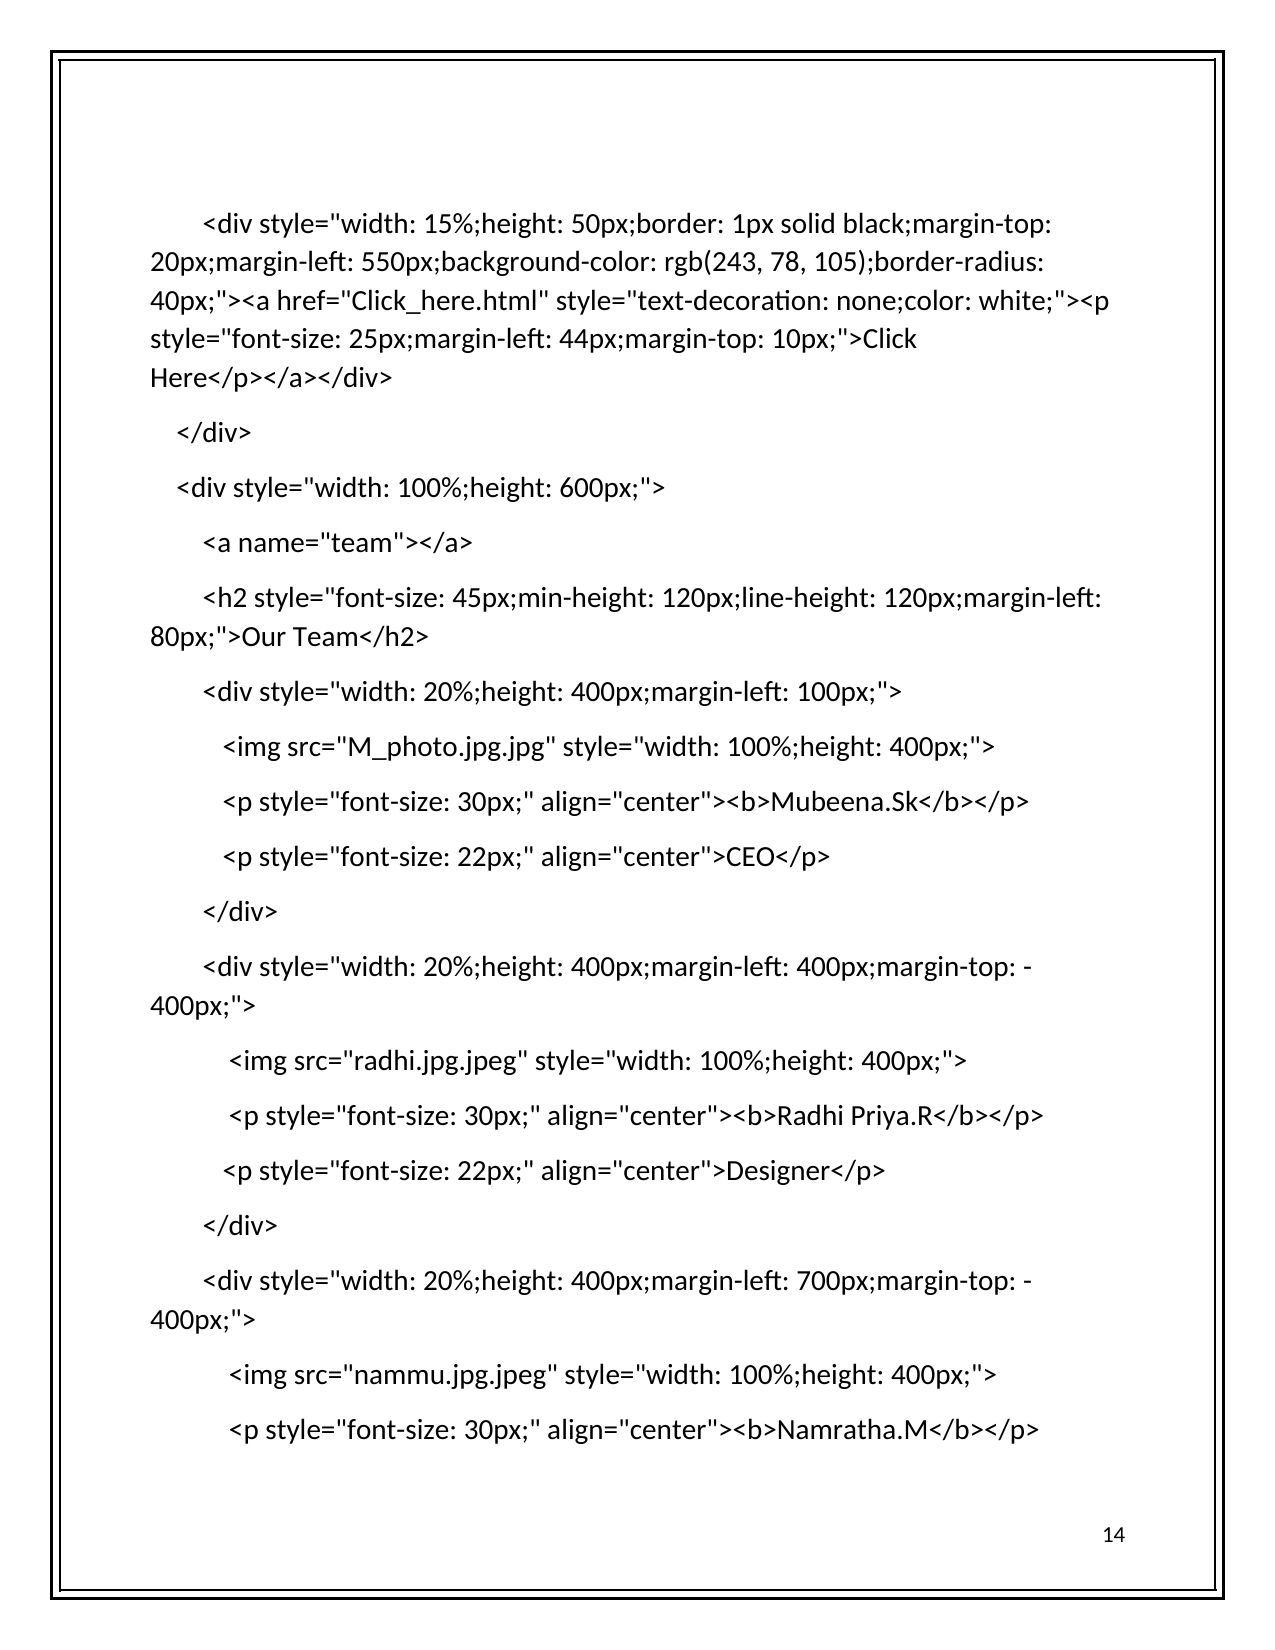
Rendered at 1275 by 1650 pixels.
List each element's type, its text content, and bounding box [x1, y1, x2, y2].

text </div> [150, 414, 1125, 449]
text <p style="font-size: 22px;" align="center">CEO</p> [150, 838, 1125, 874]
text <p style="font-size: 30px;" align="center"><b>Mubeena.Sk</b></p> [150, 783, 1125, 819]
text <div style="width: 20%;height: 400px;margin-left: 400px;margin-top: -400px;"> [150, 948, 1125, 1022]
text <div style="width: 20%;height: 400px;margin-left: 700px;margin-top: -400px;"> [150, 1262, 1125, 1336]
text <div style="width: 100%;height: 600px;"> [150, 469, 1125, 505]
text <p style="font-size: 30px;" align="center"><b>Radhi Priya.R</b></p> [150, 1097, 1125, 1133]
text <p style="font-size: 30px;" align="center"><b>Namratha.M</b></p> [150, 1411, 1125, 1447]
text <h2 style="font-size: 45px;min-height: 120px;line-height: 120px;margin-left: 80px;">Our Team</h2> [150, 579, 1125, 653]
text <div style="width: 15%;height: 50px;border: 1px solid black;margin-top: 20px;margin-left: 550px;background-color: rgb(243, 78, 105);border-radius: 40px;"><a href="Click_here.html" style="text-decoration: none;color: white;"><p style="font-size: 25px;margin-left: 44px;margin-top: 10px;">Click Here</p></a></div> [150, 205, 1125, 394]
text <div style="width: 20%;height: 400px;margin-left: 100px;"> [150, 673, 1125, 708]
text </div> [150, 893, 1125, 929]
text </div> [150, 1207, 1125, 1243]
text <a name="team"></a> [150, 524, 1125, 560]
text <img src="nammu.jpg.jpeg" style="width: 100%;height: 400px;"> [150, 1356, 1125, 1391]
text <img src="M_photo.jpg.jpg" style="width: 100%;height: 400px;"> [150, 728, 1125, 763]
text <img src="radhi.jpg.jpeg" style="width: 100%;height: 400px;"> [150, 1042, 1125, 1077]
text <p style="font-size: 22px;" align="center">Designer</p> [150, 1152, 1125, 1188]
